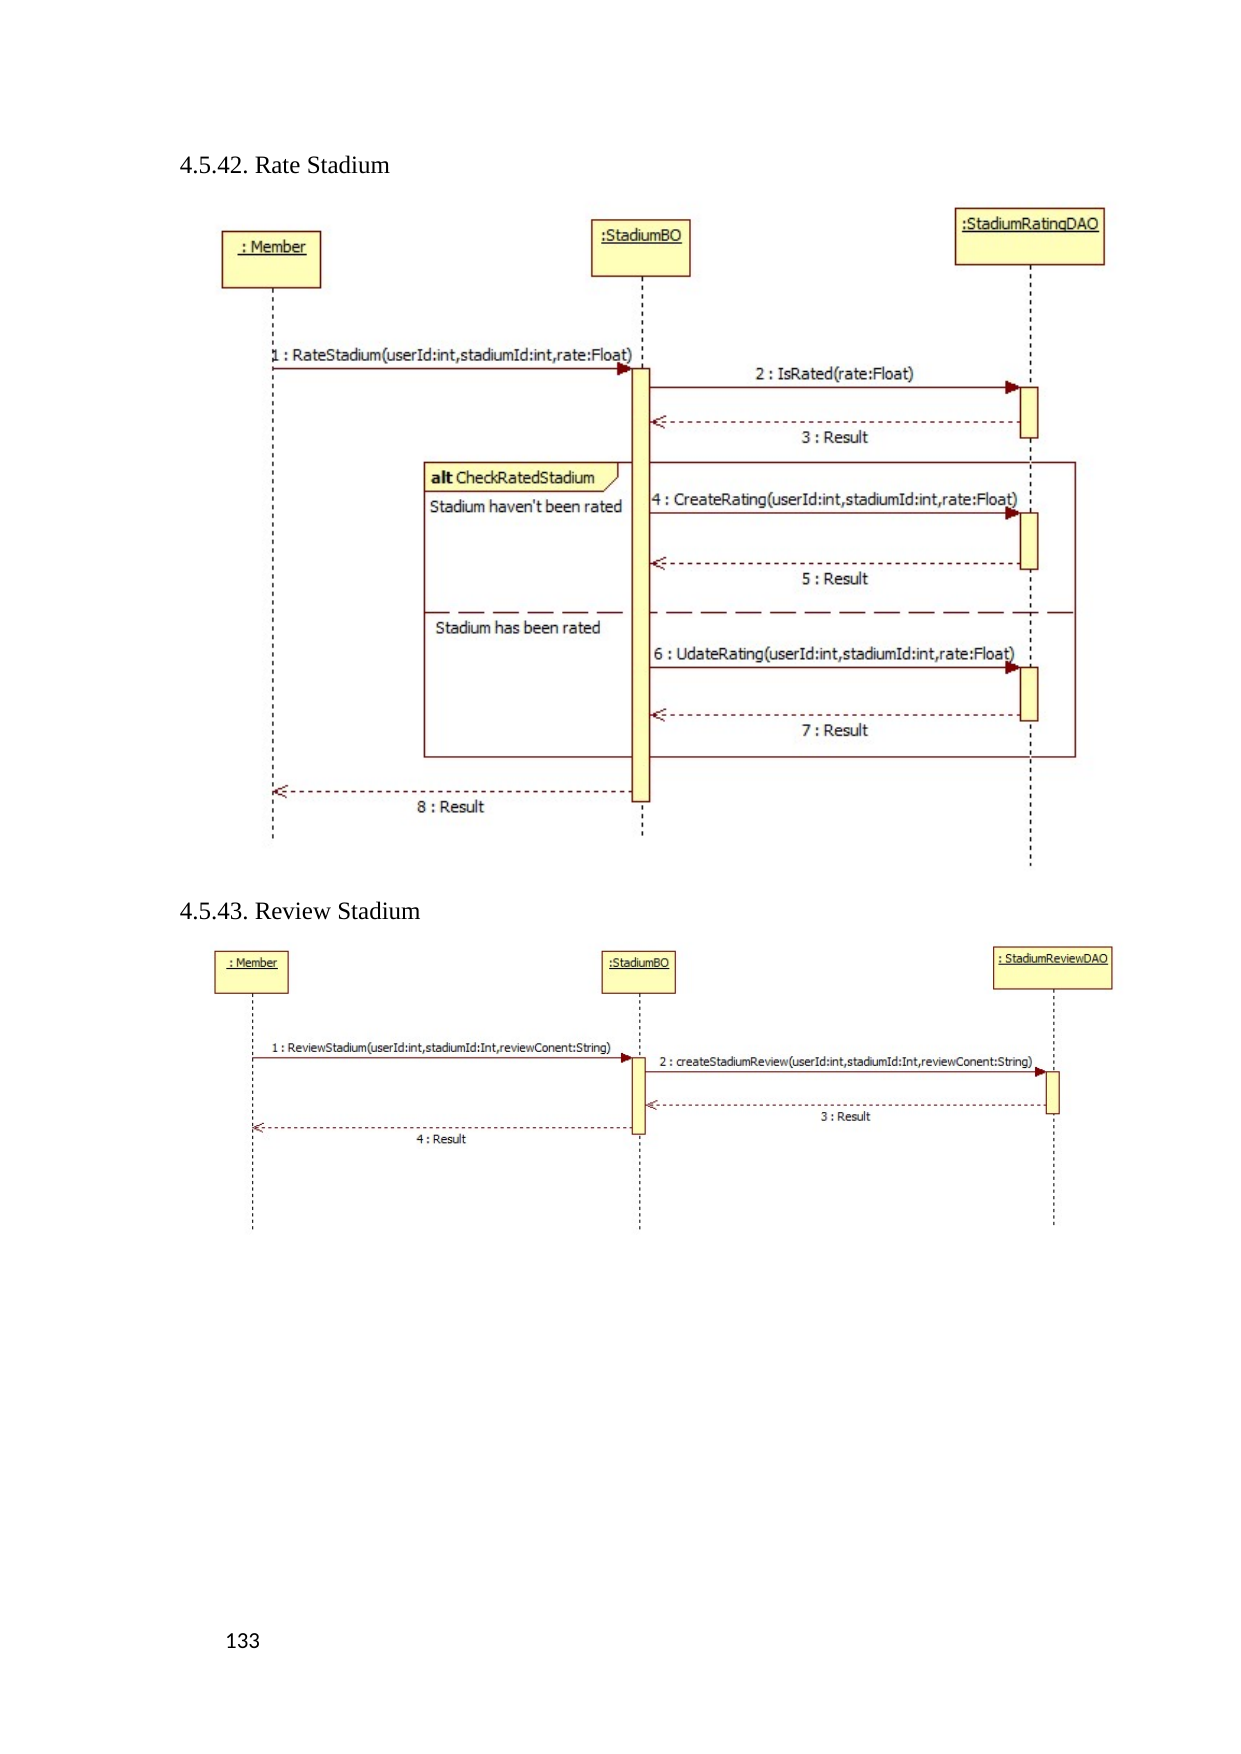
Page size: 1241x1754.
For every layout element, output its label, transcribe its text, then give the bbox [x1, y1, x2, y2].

subtitle Rate Stadium [179, 150, 1091, 179]
picture [193, 179, 1134, 895]
picture [193, 925, 1134, 1252]
subtitle Review Stadium [179, 896, 1091, 924]
